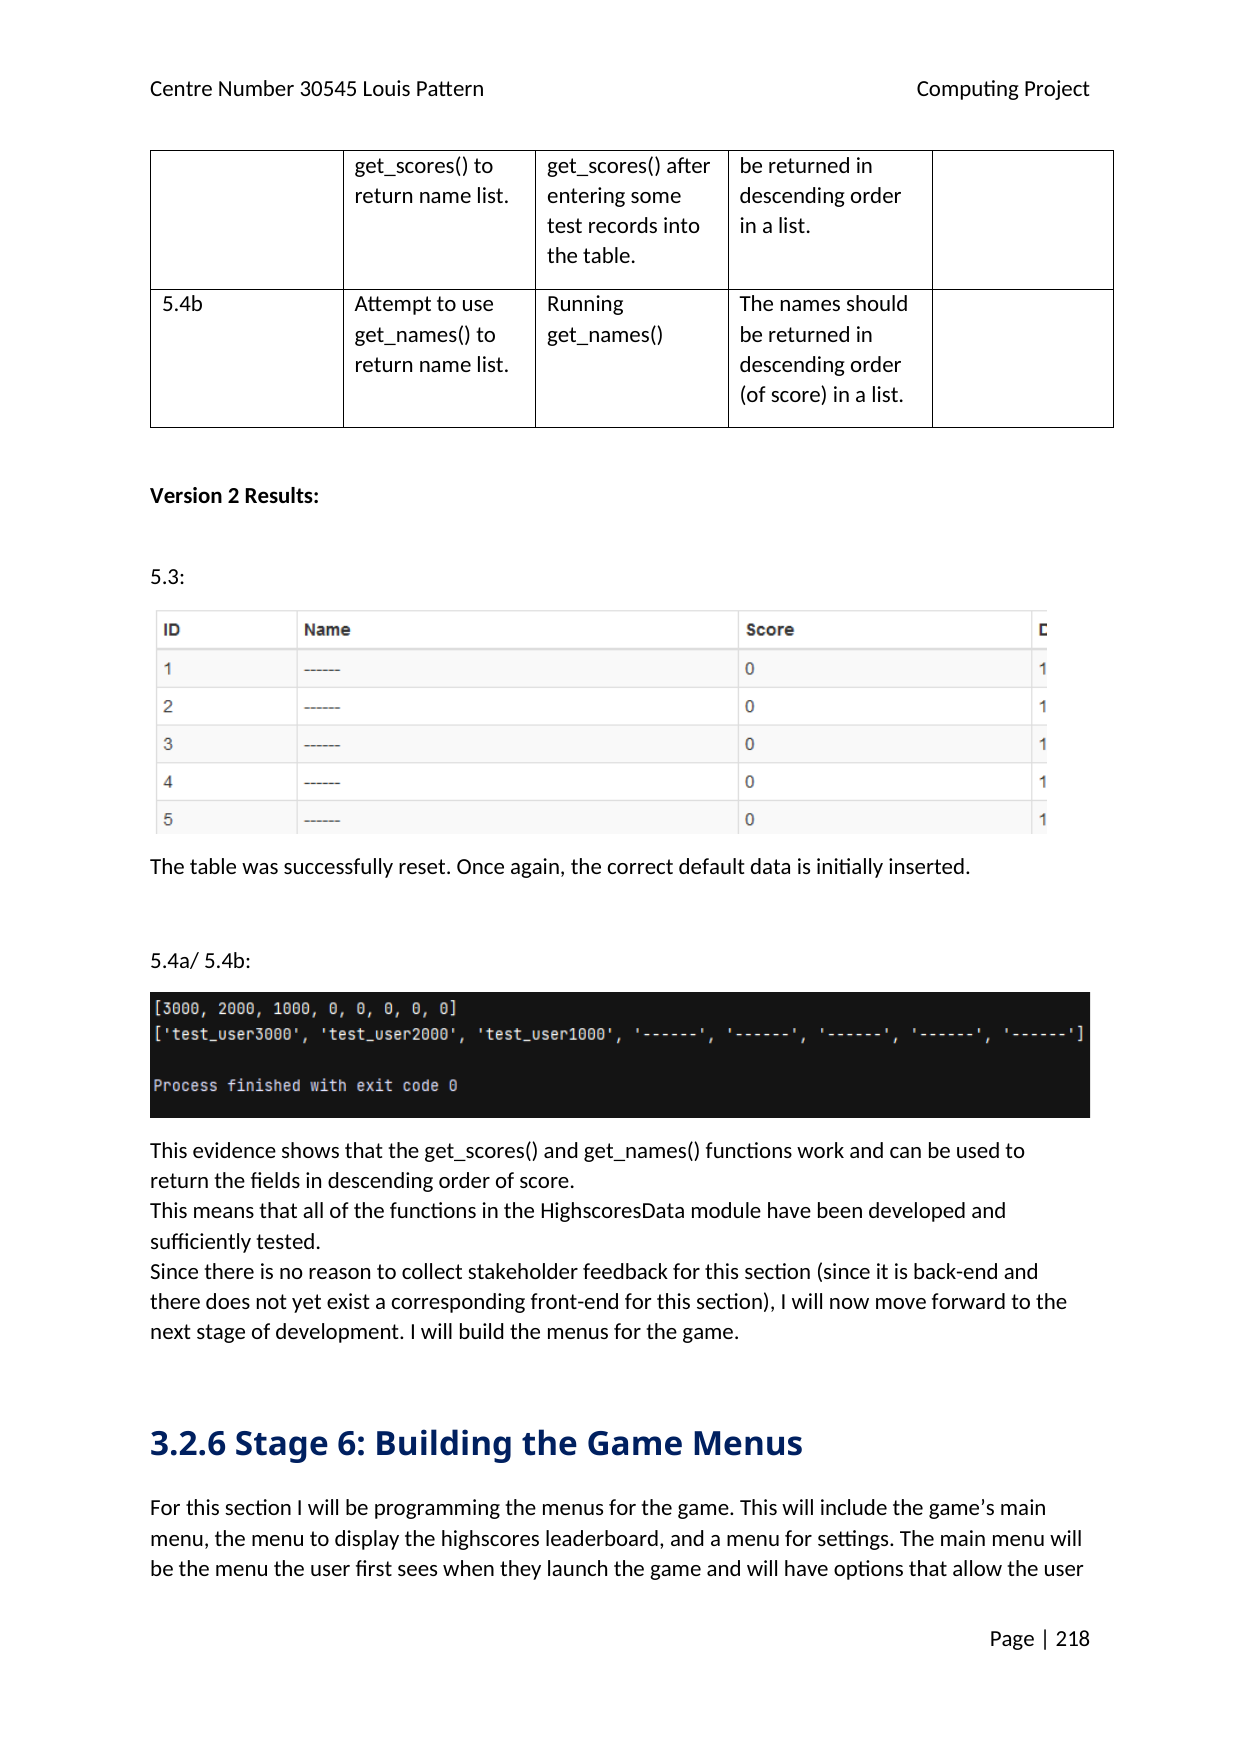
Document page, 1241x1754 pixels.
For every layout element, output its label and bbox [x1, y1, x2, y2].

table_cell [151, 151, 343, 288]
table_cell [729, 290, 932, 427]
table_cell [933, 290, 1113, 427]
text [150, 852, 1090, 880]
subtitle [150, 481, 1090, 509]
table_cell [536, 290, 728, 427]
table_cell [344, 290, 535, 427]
picture [150, 992, 1091, 1118]
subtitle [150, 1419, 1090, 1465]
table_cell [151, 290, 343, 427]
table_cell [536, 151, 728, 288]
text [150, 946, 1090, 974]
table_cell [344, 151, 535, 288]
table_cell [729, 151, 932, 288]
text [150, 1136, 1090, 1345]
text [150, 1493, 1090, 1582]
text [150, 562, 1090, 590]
picture [150, 609, 1047, 834]
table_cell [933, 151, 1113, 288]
